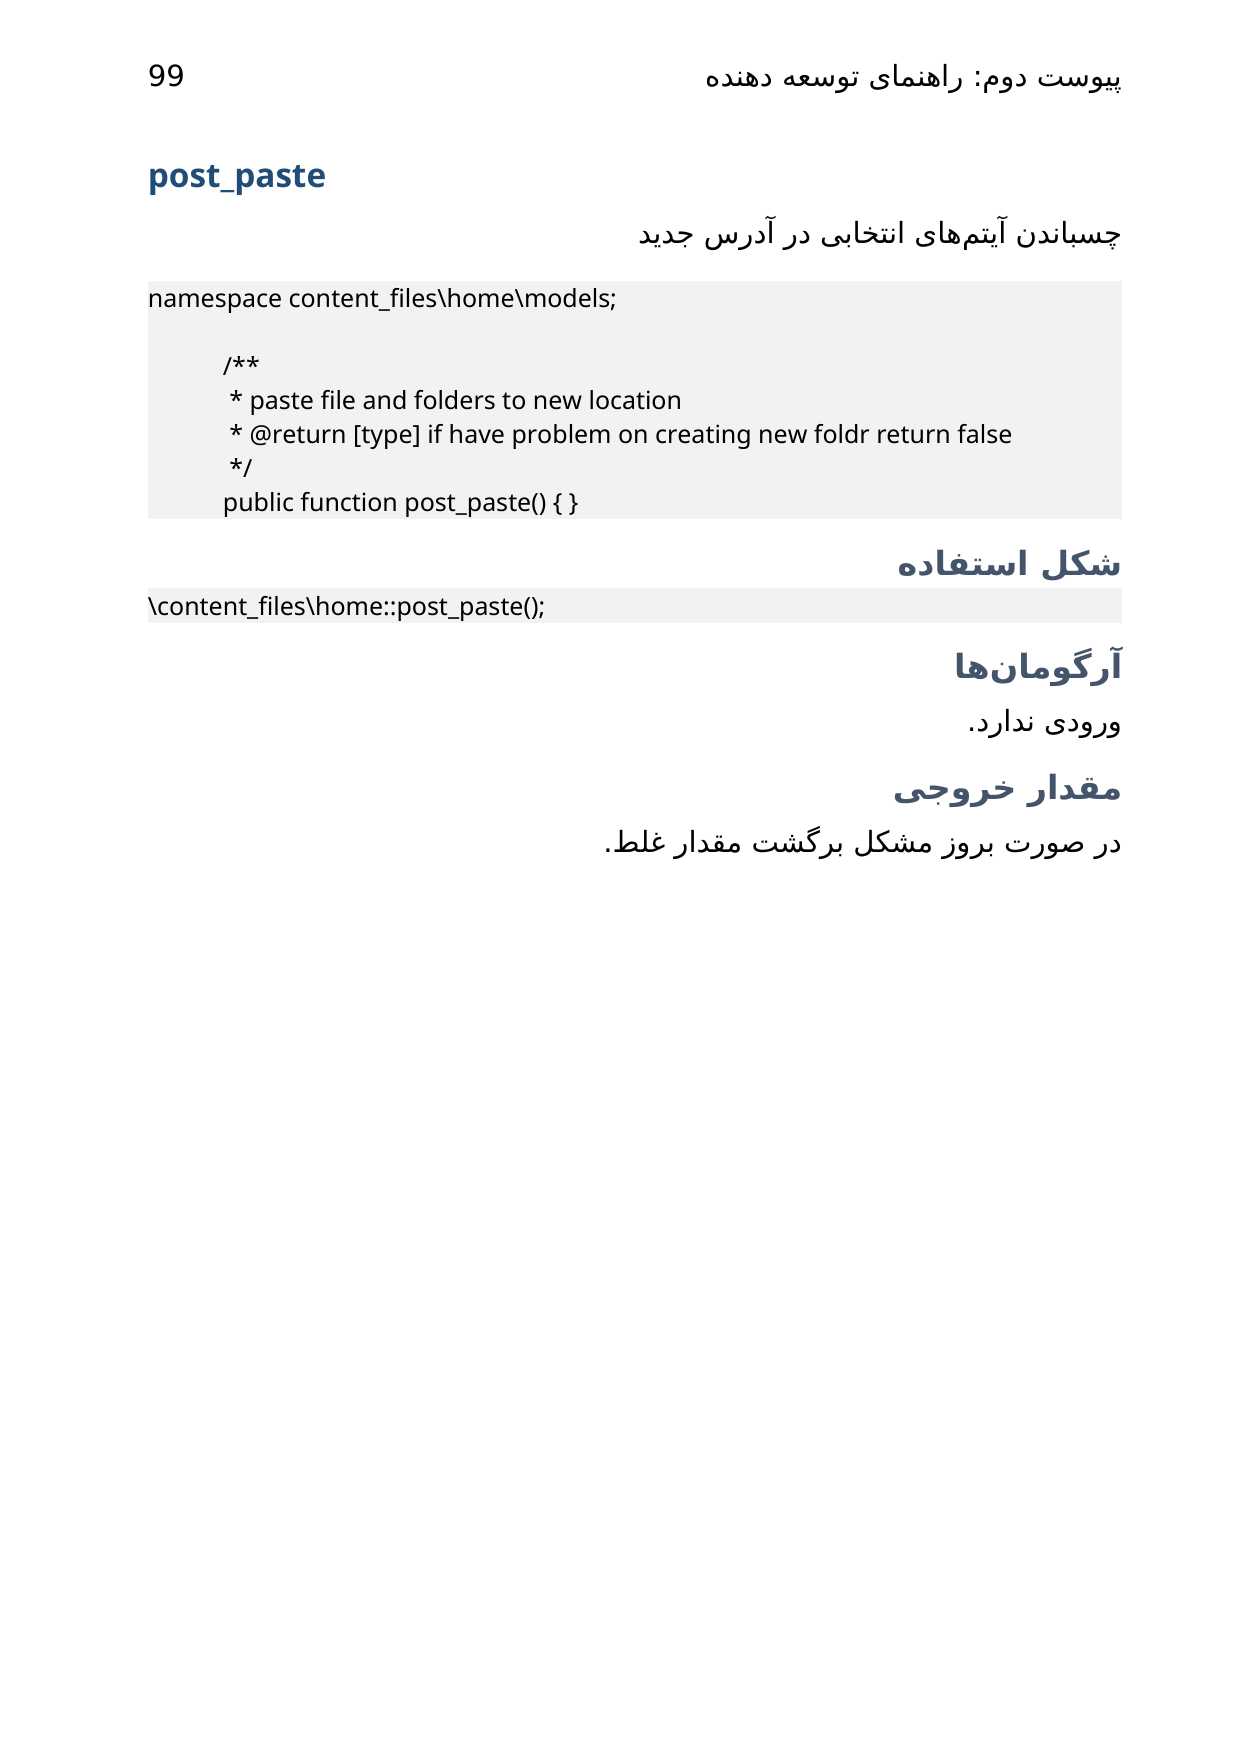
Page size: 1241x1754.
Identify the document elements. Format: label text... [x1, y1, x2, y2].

text چسباندن آیتم‌های انتخابی در آدرس جدید [148, 217, 1122, 251]
text \content_files\home::post_paste(); [148, 588, 1122, 623]
text * paste file and folders to new location [148, 383, 1122, 417]
text public function post_paste() { } [148, 485, 1122, 519]
text در صورت بروز مشکل برگشت مقدار غلط. [148, 826, 1122, 860]
subtitle post_paste [148, 152, 1122, 197]
text namespace content_files\home\models; [148, 281, 1122, 314]
text */ [148, 451, 1122, 485]
subtitle آرگومان‌ها [148, 648, 1122, 686]
subtitle مقدار خروجی [148, 769, 1122, 807]
subtitle شکل استفاده [148, 544, 1122, 583]
text /** [148, 349, 1122, 383]
text ورودی ندارد. [148, 705, 1122, 739]
text * @return [type] if have problem on creating new foldr return false [148, 417, 1122, 451]
